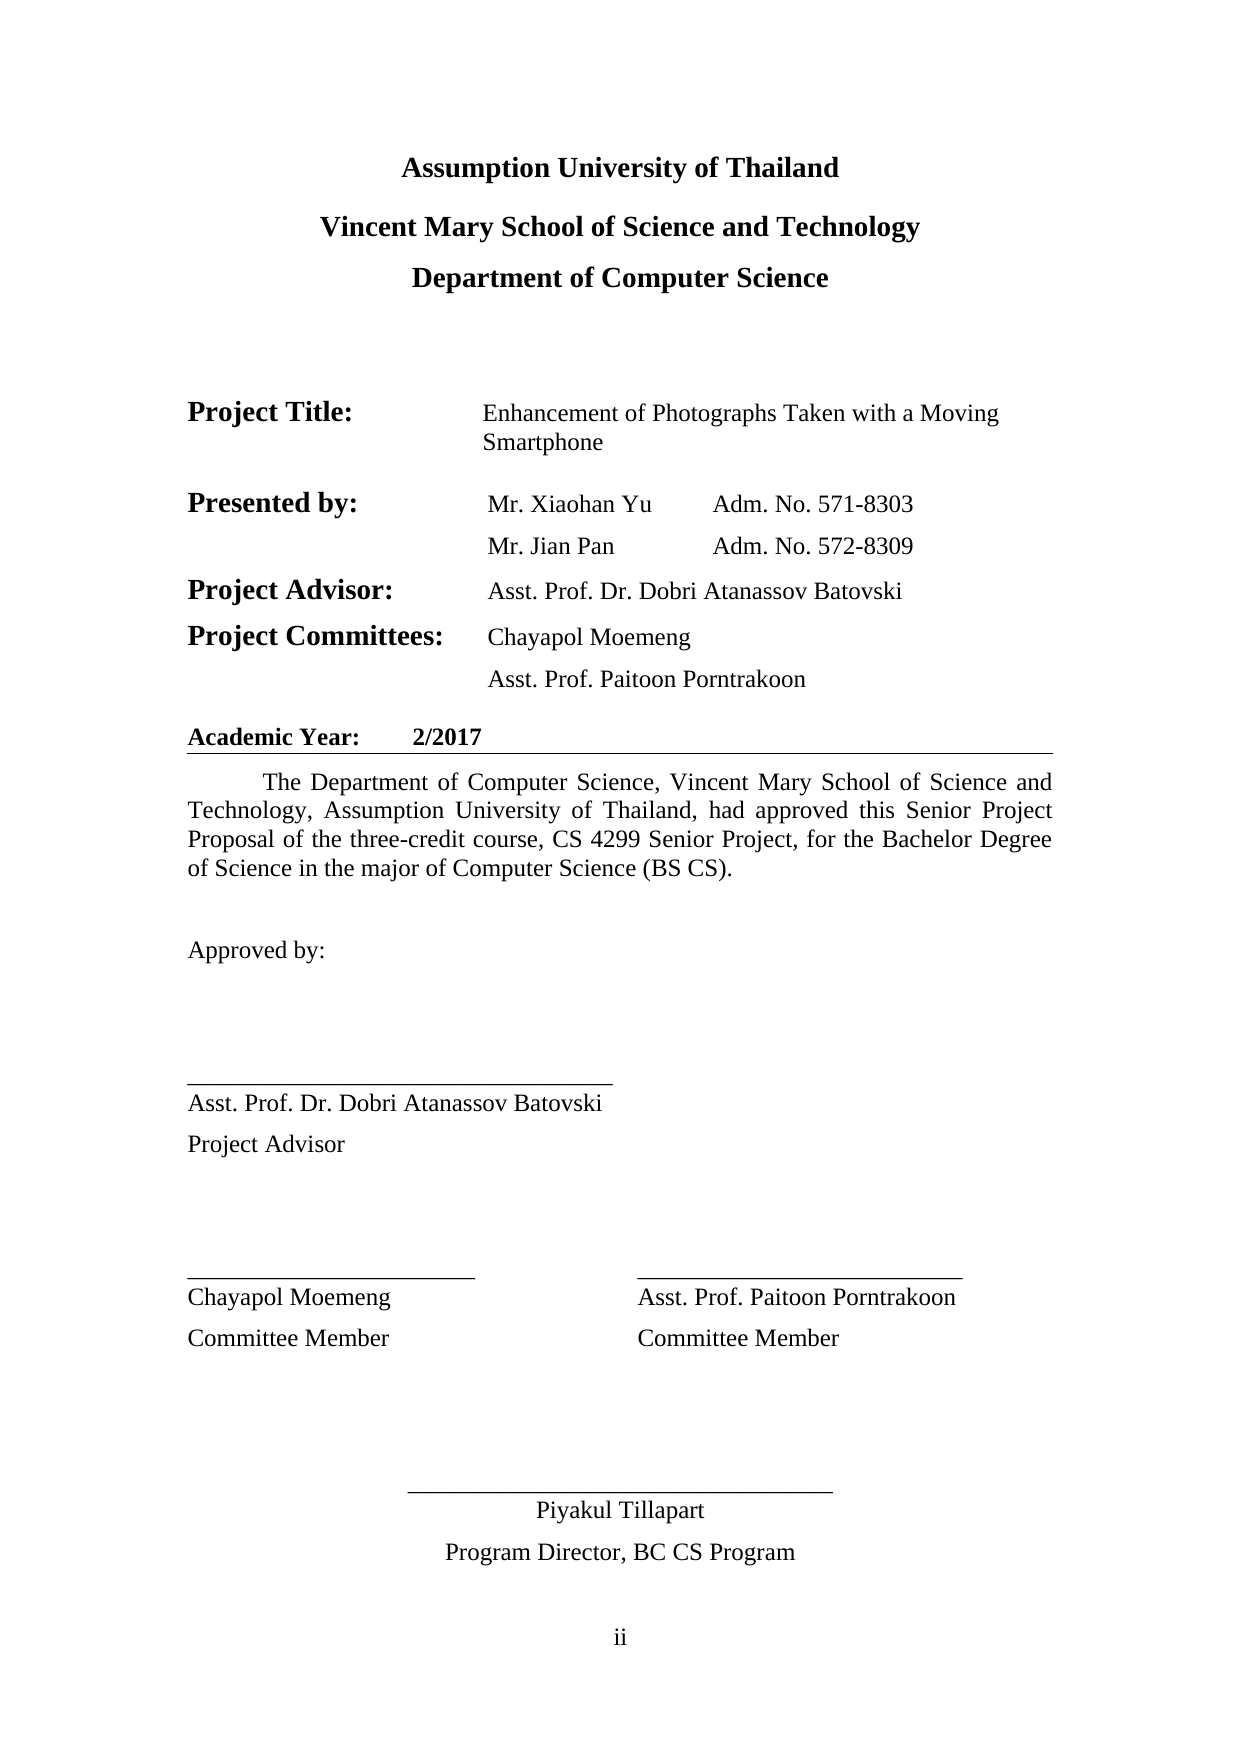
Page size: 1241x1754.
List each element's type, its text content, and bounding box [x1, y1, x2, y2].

text Assumption University of Thailand [187, 150, 1053, 183]
text Asst. Prof. Paitoon Porntrakoon [412, 664, 1053, 693]
text _______________________ __________________________ [187, 1253, 1053, 1282]
text Department of Computer Science [187, 260, 1053, 294]
text Vincent Mary School of Science and Technology [187, 209, 1053, 243]
text Chayapol Moemeng Asst. Prof. Paitoon Porntrakoon [187, 1282, 1053, 1310]
text Program Director, BC CS Program [187, 1537, 1053, 1565]
text Committee Member Committee Member [187, 1323, 1053, 1352]
text Project Advisor: Asst. Prof. Dr. Dobri Atanassov Batovski [187, 572, 1053, 606]
text The Department of Computer Science, Vincent Mary School of Science and Technology, Assumption University of Thailand, had approved this Senior Project Proposal of the three-credit course, CS 4299 Senior Project, for the Bachelor Degree of Science in the major of Computer Science (BS CS). [187, 767, 1053, 882]
text __________________________________ [187, 1059, 1053, 1088]
text Piyakul Tillapart [187, 1495, 1053, 1524]
text __________________________________ [187, 1467, 1053, 1495]
text Asst. Prof. Dr. Dobri Atanassov Batovski [187, 1088, 1053, 1117]
text Project Advisor [187, 1129, 1053, 1158]
text Academic Year: 2/2017 [187, 722, 1053, 753]
text Approved by: [187, 935, 1053, 964]
text Project Title: Enhancement of Photographs Taken with a Moving Smartphone [187, 394, 1053, 456]
text Presented by: Mr. Xiaohan Yu Adm. No. 571-8303 [187, 485, 1053, 518]
text Mr. Jian Pan Adm. No. 572-8309 [423, 531, 1053, 559]
text Project Committees: Chayapol Moemeng [187, 618, 1053, 652]
